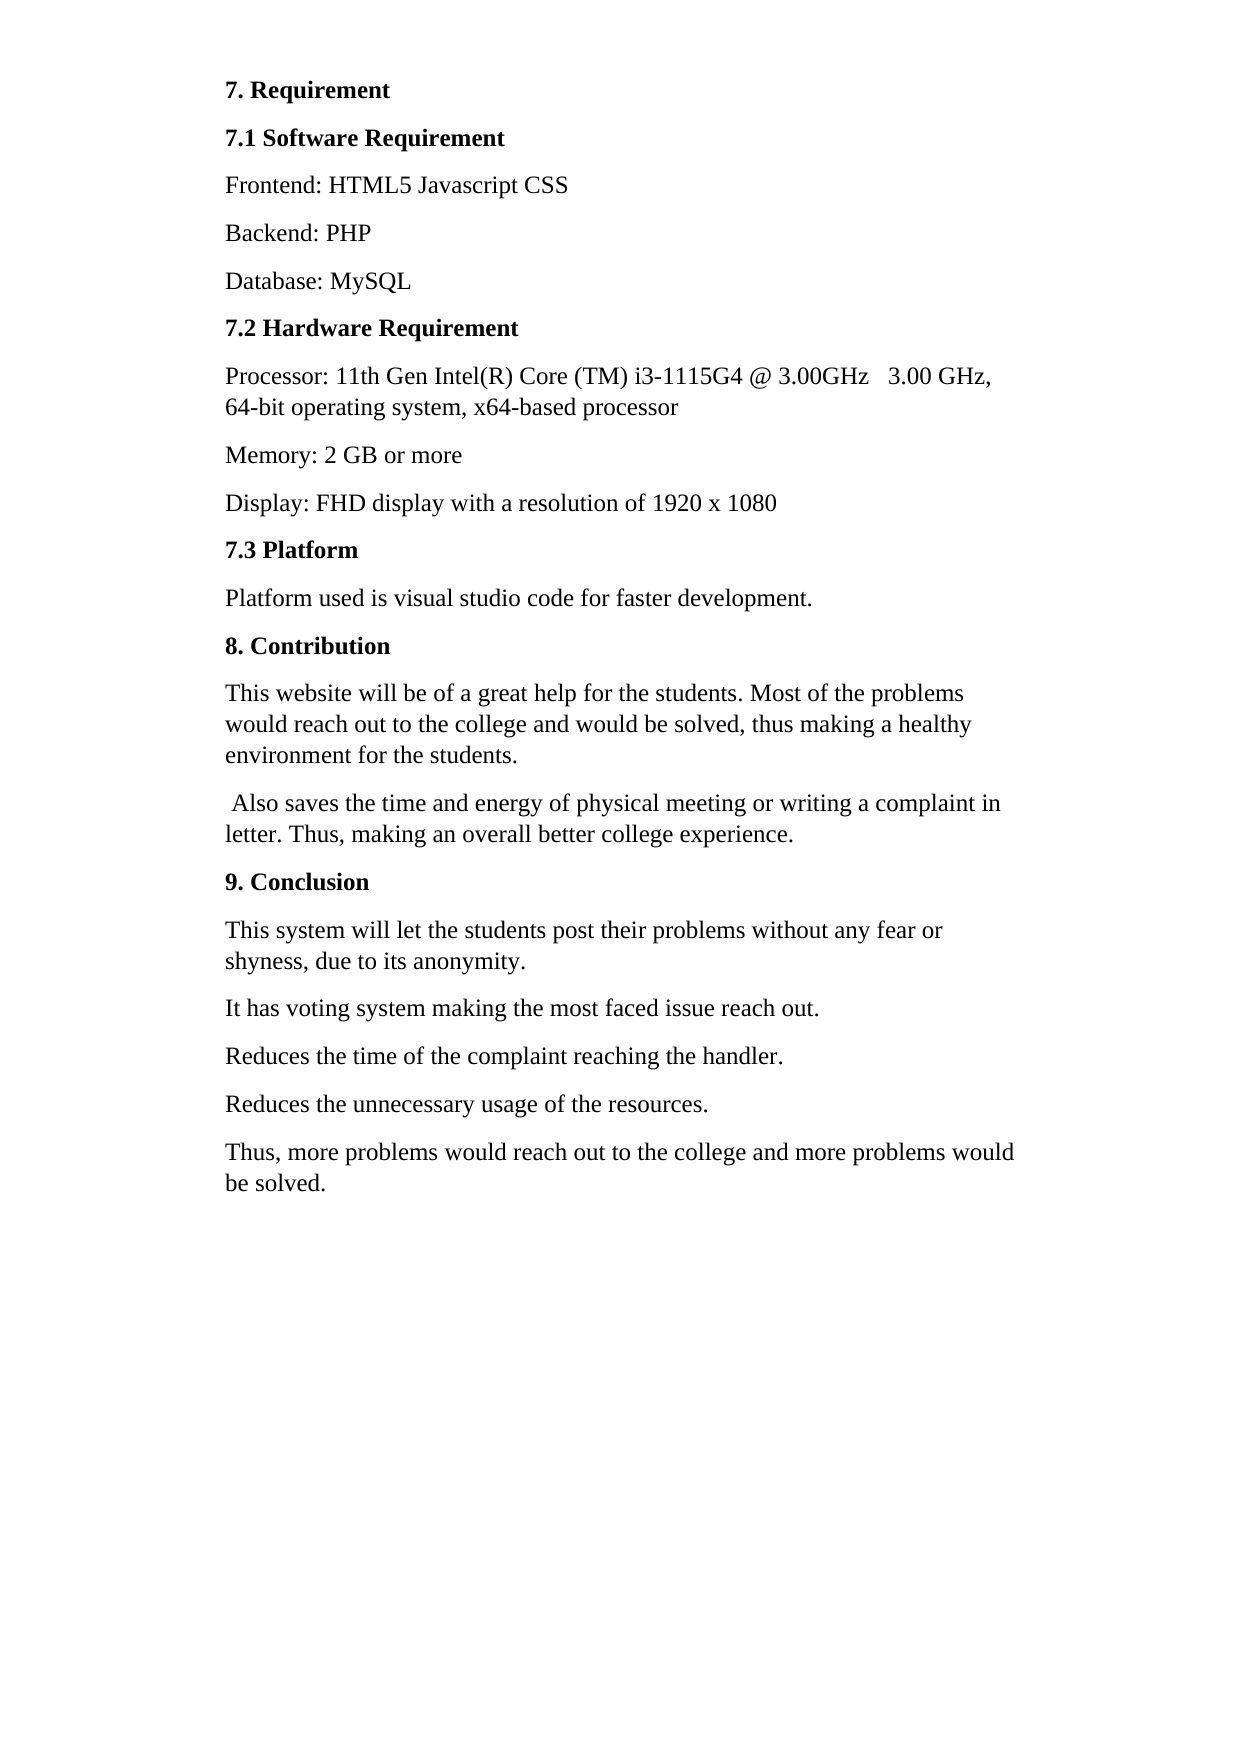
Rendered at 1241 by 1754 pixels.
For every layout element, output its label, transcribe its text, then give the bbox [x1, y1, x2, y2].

text 9. Conclusion [225, 867, 1015, 896]
text It has voting system making the most faced issue reach out. [225, 993, 1015, 1022]
text Memory: 2 GB or more [225, 440, 1015, 469]
text Also saves the time and energy of physical meeting or writing a complaint in letter. Thus, making an overall better college experience. [225, 788, 1015, 848]
text 7.3 Platform [225, 535, 1015, 564]
text This website will be of a great help for the students. Most of the problems would reach out to the college and would be solved, thus making a healthy environment for the students. [225, 678, 1015, 769]
text Processor: 11th Gen Intel(R) Core (TM) i3-1115G4 @ 3.00GHz 3.00 GHz, 64-bit operating system, x64-based processor [225, 361, 1015, 421]
text Frontend: HTML5 Javascript CSS [225, 170, 1015, 199]
text Reduces the time of the complaint reaching the handler. [225, 1041, 1015, 1070]
text Backend: PHP [225, 218, 1015, 247]
text Display: FHD display with a resolution of 1920 x 1080 [225, 488, 1015, 516]
text Reduces the unnecessary usage of the resources. [225, 1089, 1015, 1118]
text 8. Contribution [225, 631, 1015, 659]
text 7.2 Hardware Requirement [225, 313, 1015, 342]
text Platform used is visual studio code for faster development. [225, 583, 1015, 612]
text Thus, more problems would reach out to the college and more problems would be solved. [225, 1137, 1015, 1196]
text Database: MySQL [225, 266, 1015, 294]
text This system will let the students post their problems without any fear or shyness, due to its anonymity. [225, 915, 1015, 974]
text 7. Requirement [225, 75, 1015, 104]
text 7.1 Software Requirement [225, 123, 1015, 151]
